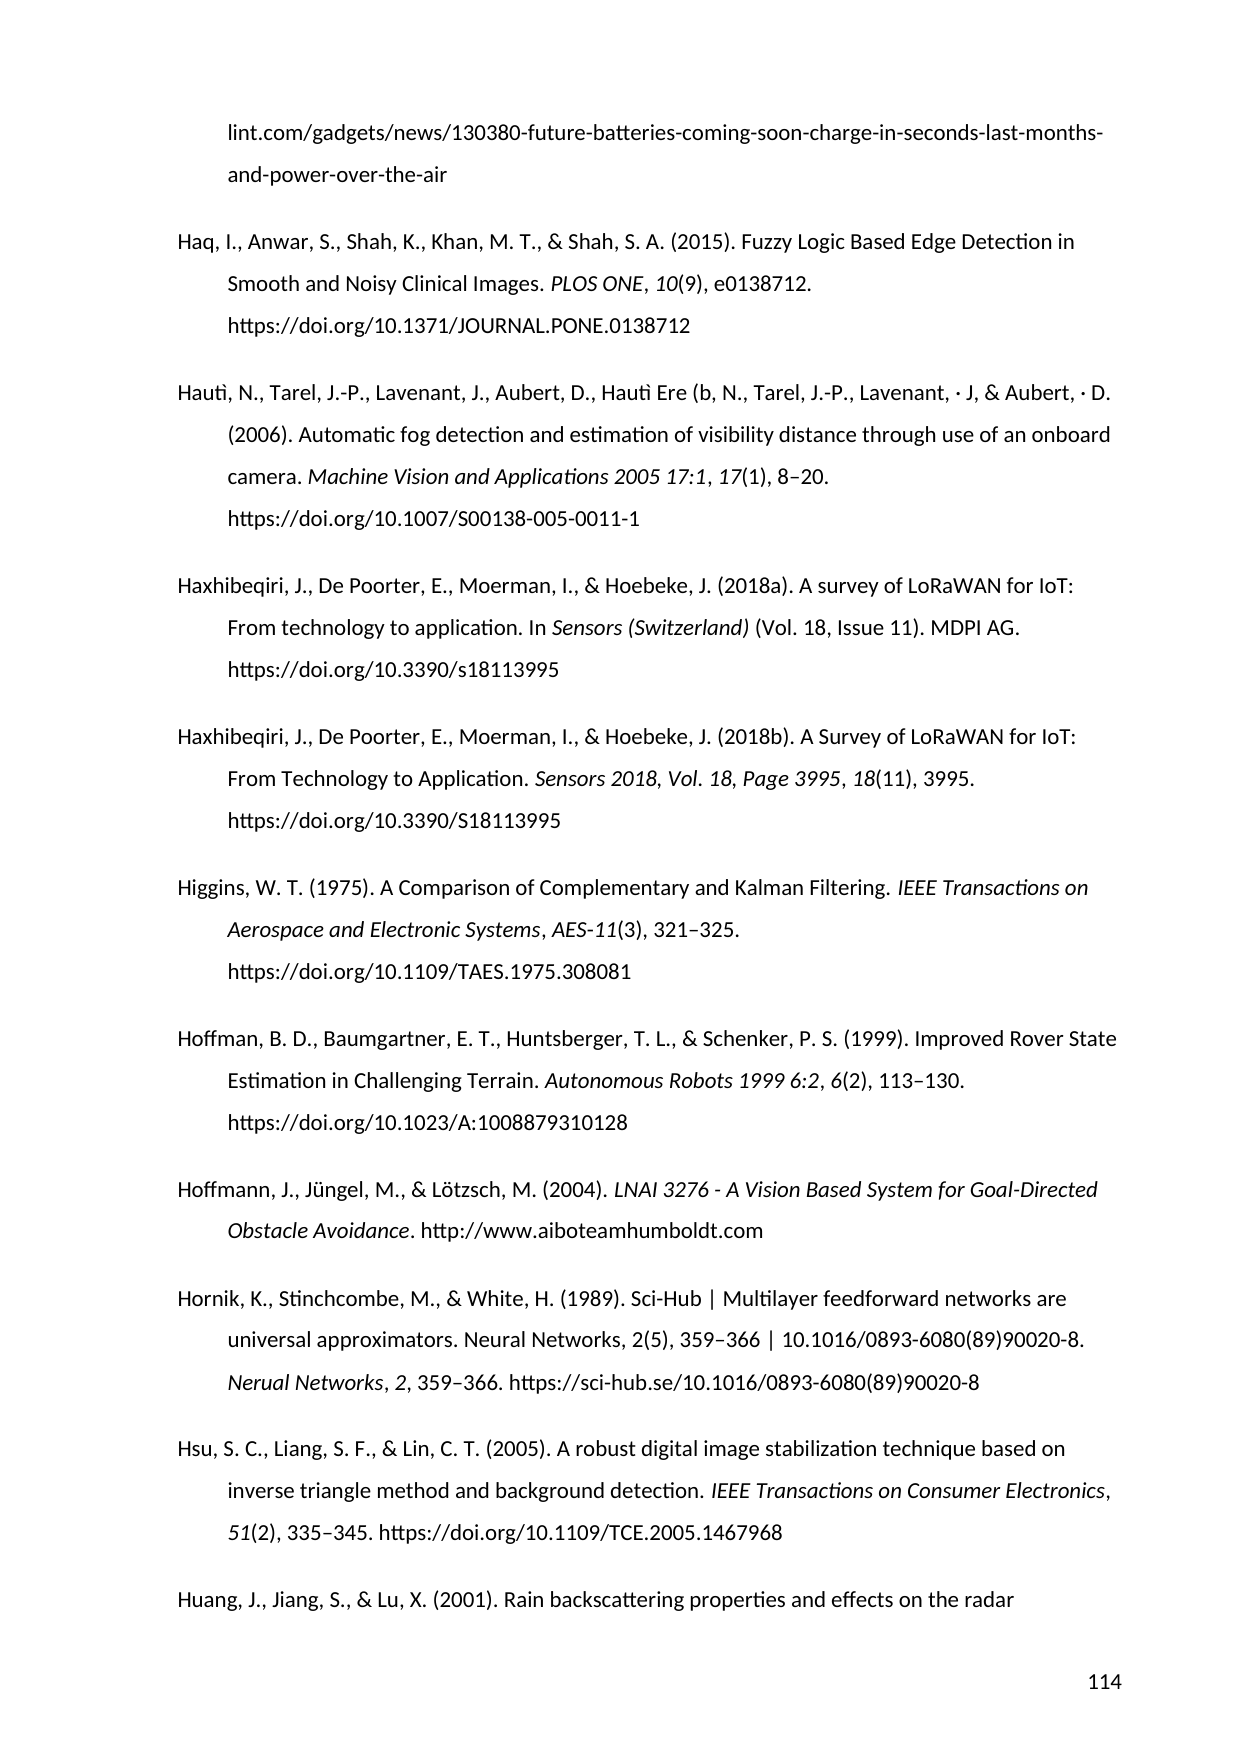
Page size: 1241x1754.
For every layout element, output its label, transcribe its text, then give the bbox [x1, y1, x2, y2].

text Haq, I., Anwar, S., Shah, K., Khan, M. T., & Shah, S. A. (2015). Fuzzy Logic Based Edge Detection in Smooth and Noisy Clinical Images. PLOS ONE, 10(9), e0138712. https://doi.org/10.1371/JOURNAL.PONE.0138712 [177, 227, 1122, 339]
text Hoffmann, J., Jüngel, M., & Lötzsch, M. (2004). LNAI 3276 - A Vision Based System for Goal-Directed Obstacle Avoidance. http://www.aiboteamhumboldt.com [177, 1175, 1122, 1245]
text Haxhibeqiri, J., De Poorter, E., Moerman, I., & Hoebeke, J. (2018b). A Survey of LoRaWAN for IoT: From Technology to Application. Sensors 2018, Vol. 18, Page 3995, 18(11), 3995. https://doi.org/10.3390/S18113995 [177, 722, 1122, 834]
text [177, 1586, 1122, 1613]
text Hautì, N., Tarel, J.-P., Lavenant, J., Aubert, D., Hautì Ere (b, N., Tarel, J.-P., Lavenant, · J, & Aubert, · D. (2006). Automatic fog detection and estimation of visibility distance through use of an onboard camera. Machine Vision and Applications 2005 17:1, 17(1), 8–20. https://doi.org/10.1007/S00138-005-0011-1 [177, 378, 1122, 532]
text Hornik, K., Stinchcombe, M., & White, H. (1989). Sci-Hub | Multilayer feedforward networks are universal approximators. Neural Networks, 2(5), 359–366 | 10.1016/0893-6080(89)90020-8. Nerual Networks, 2, 359–366. https://sci-hub.se/10.1016/0893-6080(89)90020-8 [177, 1284, 1122, 1396]
text Hoffman, B. D., Baumgartner, E. T., Huntsberger, T. L., & Schenker, P. S. (1999). Improved Rover State Estimation in Challenging Terrain. Autonomous Robots 1999 6:2, 6(2), 113–130. https://doi.org/10.1023/A:1008879310128 [177, 1024, 1122, 1136]
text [177, 118, 1122, 188]
text Haxhibeqiri, J., De Poorter, E., Moerman, I., & Hoebeke, J. (2018a). A survey of LoRaWAN for IoT: From technology to application. In Sensors (Switzerland) (Vol. 18, Issue 11). MDPI AG. https://doi.org/10.3390/s18113995 [177, 571, 1122, 683]
text Hsu, S. C., Liang, S. F., & Lin, C. T. (2005). A robust digital image stabilization technique based on inverse triangle method and background detection. IEEE Transactions on Consumer Electronics, 51(2), 335–345. https://doi.org/10.1109/TCE.2005.1467968 [177, 1434, 1122, 1547]
text Higgins, W. T. (1975). A Comparison of Complementary and Kalman Filtering. IEEE Transactions on Aerospace and Electronic Systems, AES-11(3), 321–325. https://doi.org/10.1109/TAES.1975.308081 [177, 873, 1122, 985]
